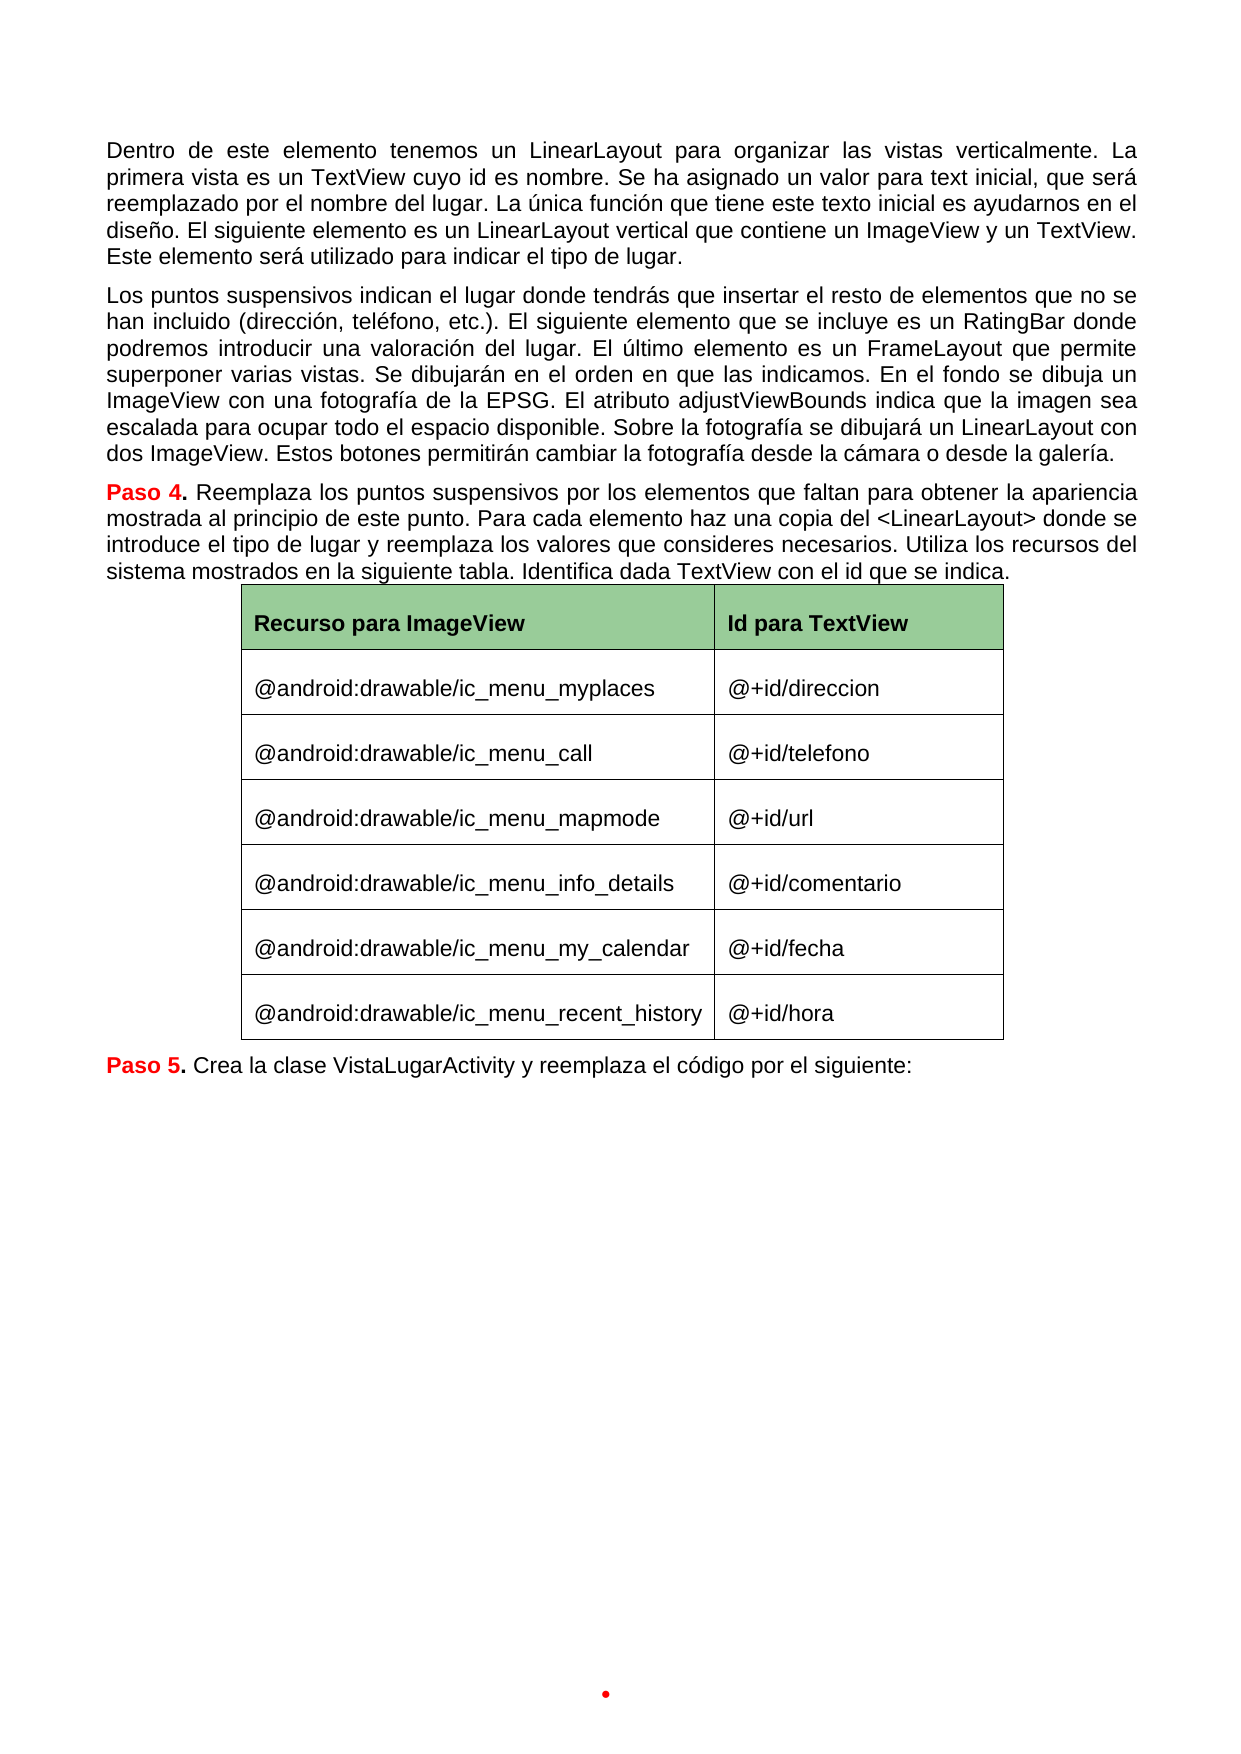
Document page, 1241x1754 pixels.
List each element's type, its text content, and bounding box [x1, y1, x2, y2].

table_header Id para TextView [715, 585, 1003, 649]
text Dentro de este elemento tenemos un LinearLayout para organizar las vistas verticalmente. La primera vista es un TextView cuyo id es nombre. Se ha asignado un valor para text inicial, que será reemplazado por el nombre del lugar. La única función que tiene este texto inicial es ayudarnos en el diseño. El siguiente elemento es un LinearLayout vertical que contiene un ImageView y un TextView. Este elemento será utilizado para indicar el tipo de lugar. [106, 137, 1138, 269]
table_cell @+id/comentario [715, 845, 1003, 909]
table_cell @android:drawable/ic_menu_recent_history [242, 975, 714, 1038]
table_cell @+id/fecha [715, 910, 1003, 973]
table_cell @+id/telefono [715, 715, 1003, 779]
table_cell @+id/url [715, 780, 1003, 844]
table_cell @android:drawable/ic_menu_mapmode [242, 780, 714, 844]
table_cell @+id/hora [715, 975, 1003, 1038]
table_cell @android:drawable/ic_menu_info_details [242, 845, 714, 909]
table_cell @+id/direccion [715, 650, 1003, 714]
text Los puntos suspensivos indican el lugar donde tendrás que insertar el resto de elementos que no se han incluido (dirección, teléfono, etc.). El siguiente elemento que se incluye es un RatingBar donde podremos introducir una valoración del lugar. El último elemento es un FrameLayout que permite superponer varias vistas. Se dibujarán en el orden en que las indicamos. En el fondo se dibuja un ImageView con una fotografía de la EPSG. El atributo adjustViewBounds indica que la imagen sea escalada para ocupar todo el espacio disponible. Sobre la fotografía se dibujará un LinearLayout con dos ImageView. Estos botones permitirán cambiar la fotografía desde la cámara o desde la galería. [106, 282, 1138, 466]
table_header Recurso para ImageView [242, 585, 714, 649]
text Paso 4. Reemplaza los puntos suspensivos por los elementos que faltan para obtener la apariencia mostrada al principio de este punto. Para cada elemento haz una copia del <LinearLayout> donde se introduce el tipo de lugar y reemplaza los valores que consideres necesarios. Utiliza los recursos del sistema mostrados en la siguiente tabla. Identifica dada TextView con el id que se indica. [106, 479, 1138, 584]
table_cell @android:drawable/ic_menu_myplaces [242, 650, 714, 714]
table_cell @android:drawable/ic_menu_call [242, 715, 714, 779]
text Paso 5. Crea la clase VistaLugarActivity y reemplaza el código por el siguiente: [106, 1052, 1138, 1078]
table_cell @android:drawable/ic_menu_my_calendar [242, 910, 714, 973]
